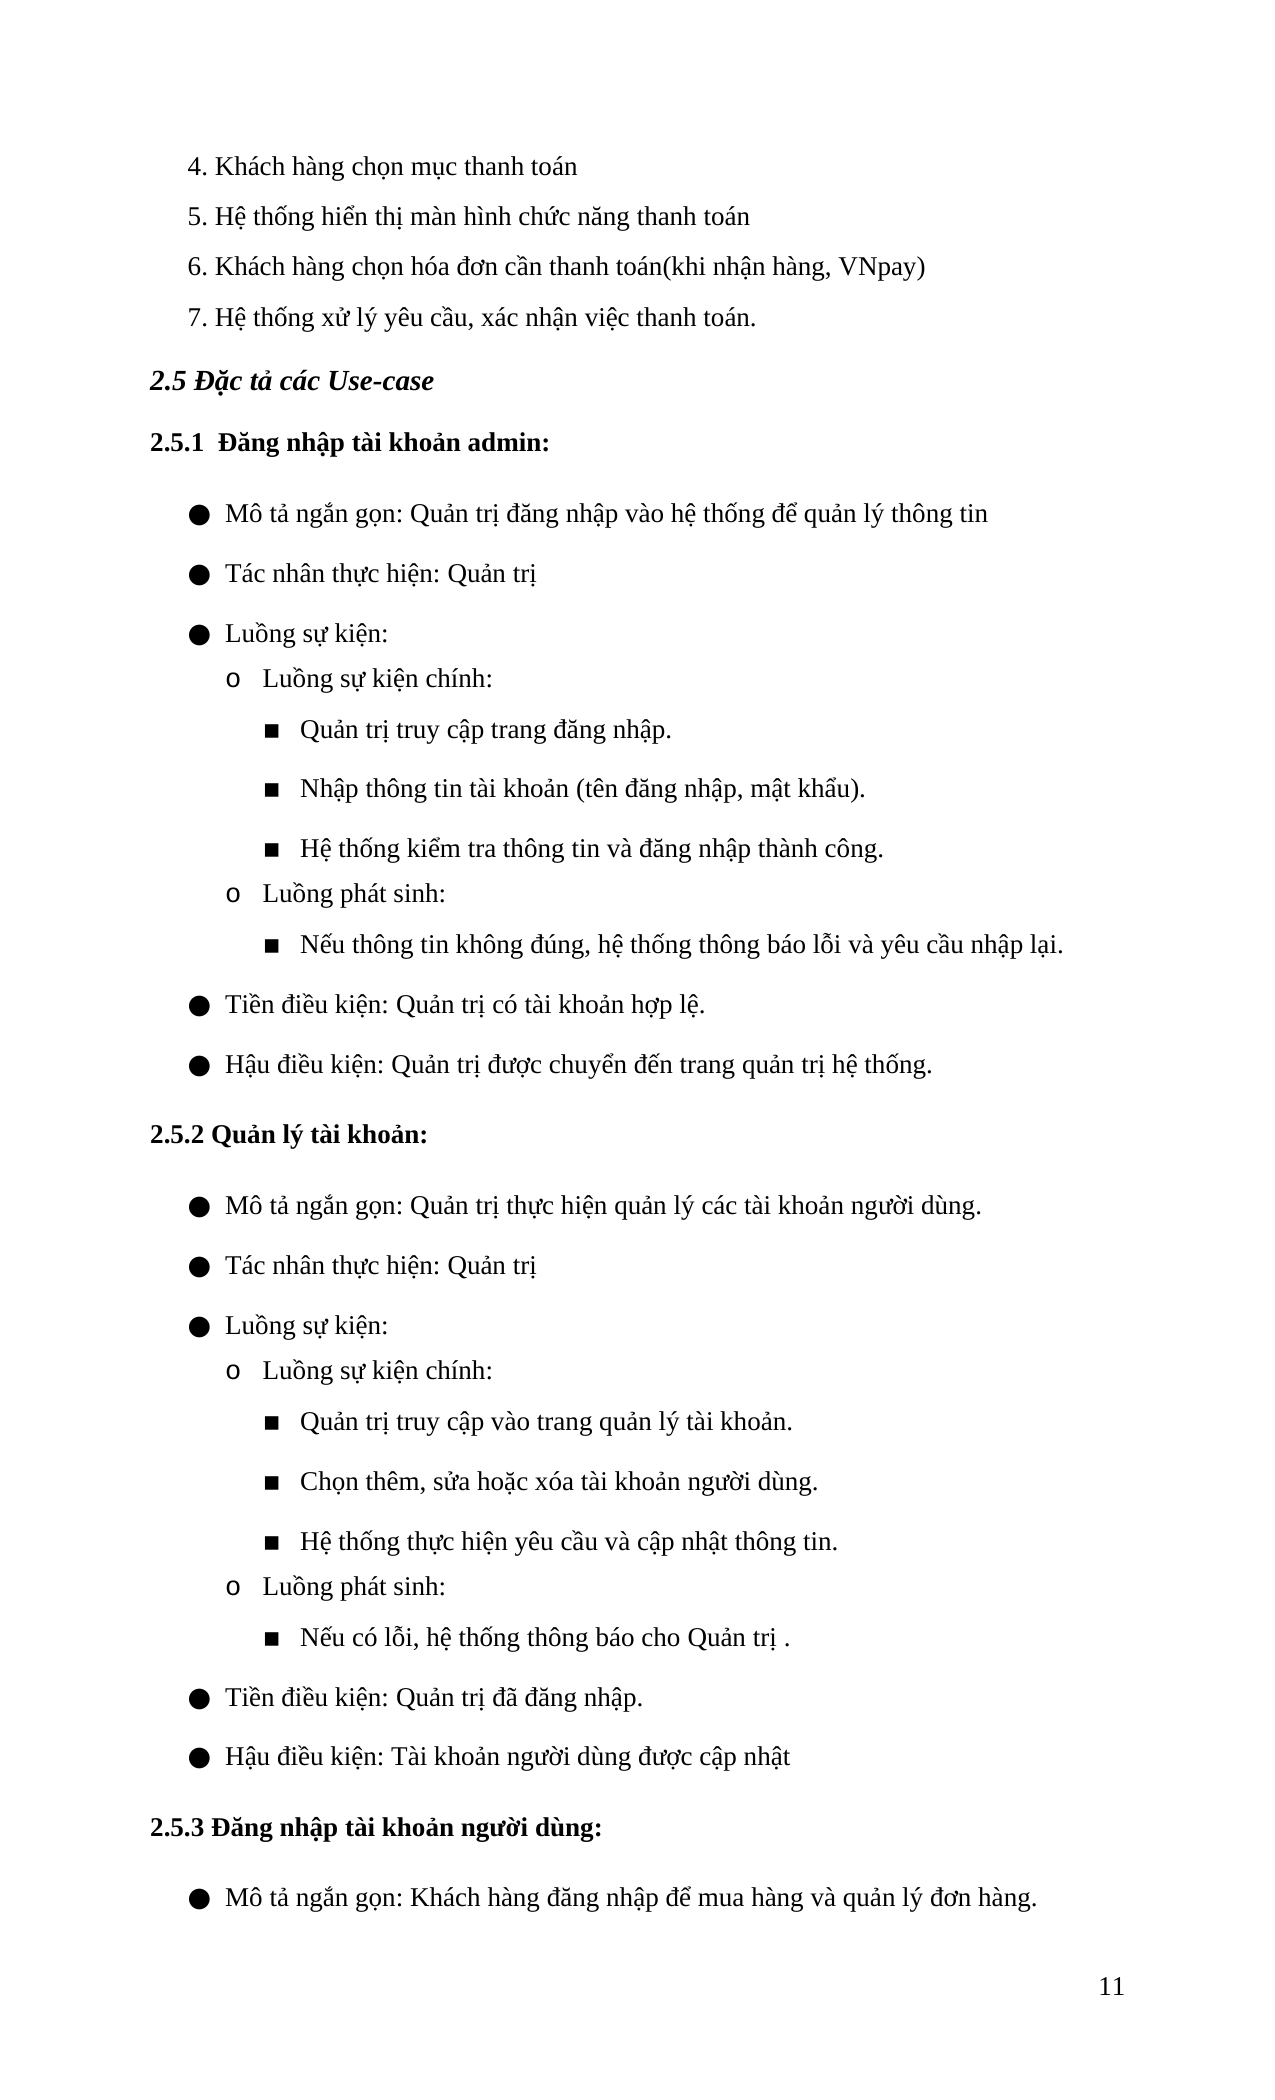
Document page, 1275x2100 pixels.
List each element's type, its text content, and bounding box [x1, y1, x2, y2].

list Hệ thống kiểm tra thông tin và đăng nhập thành công. [262, 818, 1125, 873]
list Luồng sự kiện chính: [225, 662, 1125, 695]
list Tác nhân thực hiện: Quản trị [187, 1234, 1125, 1290]
list Tiền điều kiện: Quản trị đã đăng nhập. [187, 1666, 1125, 1721]
list Chọn thêm, sửa hoặc xóa tài khoản người dùng. [262, 1450, 1125, 1506]
text 7. Hệ thống xử lý yêu cầu, xác nhận việc thanh toán. [187, 301, 1125, 332]
text 6. Khách hàng chọn hóa đơn cần thanh toán(khi nhận hàng, VNpay) [187, 250, 1125, 282]
list Nếu có lỗi, hệ thống thông báo cho Quản trị . [262, 1606, 1125, 1661]
list Hậu điều kiện: Tài khoản người dùng được cập nhật [187, 1726, 1125, 1781]
list Luồng phát sinh: [225, 878, 1125, 911]
list Quản trị truy cập vào trang quản lý tài khoản. [262, 1390, 1125, 1446]
list Mô tả ngắn gọn: Quản trị thực hiện quản lý các tài khoản người dùng. [187, 1174, 1125, 1230]
list Hậu điều kiện: Quản trị được chuyển đến trang quản trị hệ thống. [187, 1033, 1125, 1089]
list Mô tả ngắn gọn: Khách hàng đăng nhập để mua hàng và quản lý đơn hàng. [187, 1867, 1125, 1922]
list Hệ thống thực hiện yêu cầu và cập nhật thông tin. [262, 1510, 1125, 1566]
list Nhập thông tin tài khoản (tên đăng nhập, mật khẩu). [262, 758, 1125, 813]
text 4. Khách hàng chọn mục thanh toán [187, 150, 1125, 181]
list Quản trị truy cập trang đăng nhập. [262, 698, 1125, 753]
subtitle 2.5.3 Đăng nhập tài khoản người dùng: [150, 1811, 1125, 1842]
subtitle 2.5.2 Quản lý tài khoản: [150, 1118, 1125, 1149]
list Luồng phát sinh: [225, 1570, 1125, 1603]
list Tác nhân thực hiện: Quản trị [187, 542, 1125, 598]
subtitle 2.5.1 Đăng nhập tài khoản admin: [150, 426, 1125, 457]
list Tiền điều kiện: Quản trị có tài khoản hợp lệ. [187, 973, 1125, 1029]
list Luồng sự kiện: [187, 1294, 1125, 1350]
text 5. Hệ thống hiển thị màn hình chức năng thanh toán [187, 200, 1125, 231]
list Mô tả ngắn gọn: Quản trị đăng nhập vào hệ thống để quản lý thông tin [187, 482, 1125, 538]
list Nếu thông tin không đúng, hệ thống thông báo lỗi và yêu cầu nhập lại. [262, 914, 1125, 969]
list Luồng sự kiện: [187, 602, 1125, 657]
list Luồng sự kiện chính: [225, 1354, 1125, 1388]
subtitle 2.5 Đặc tả các Use-case [150, 363, 1125, 397]
